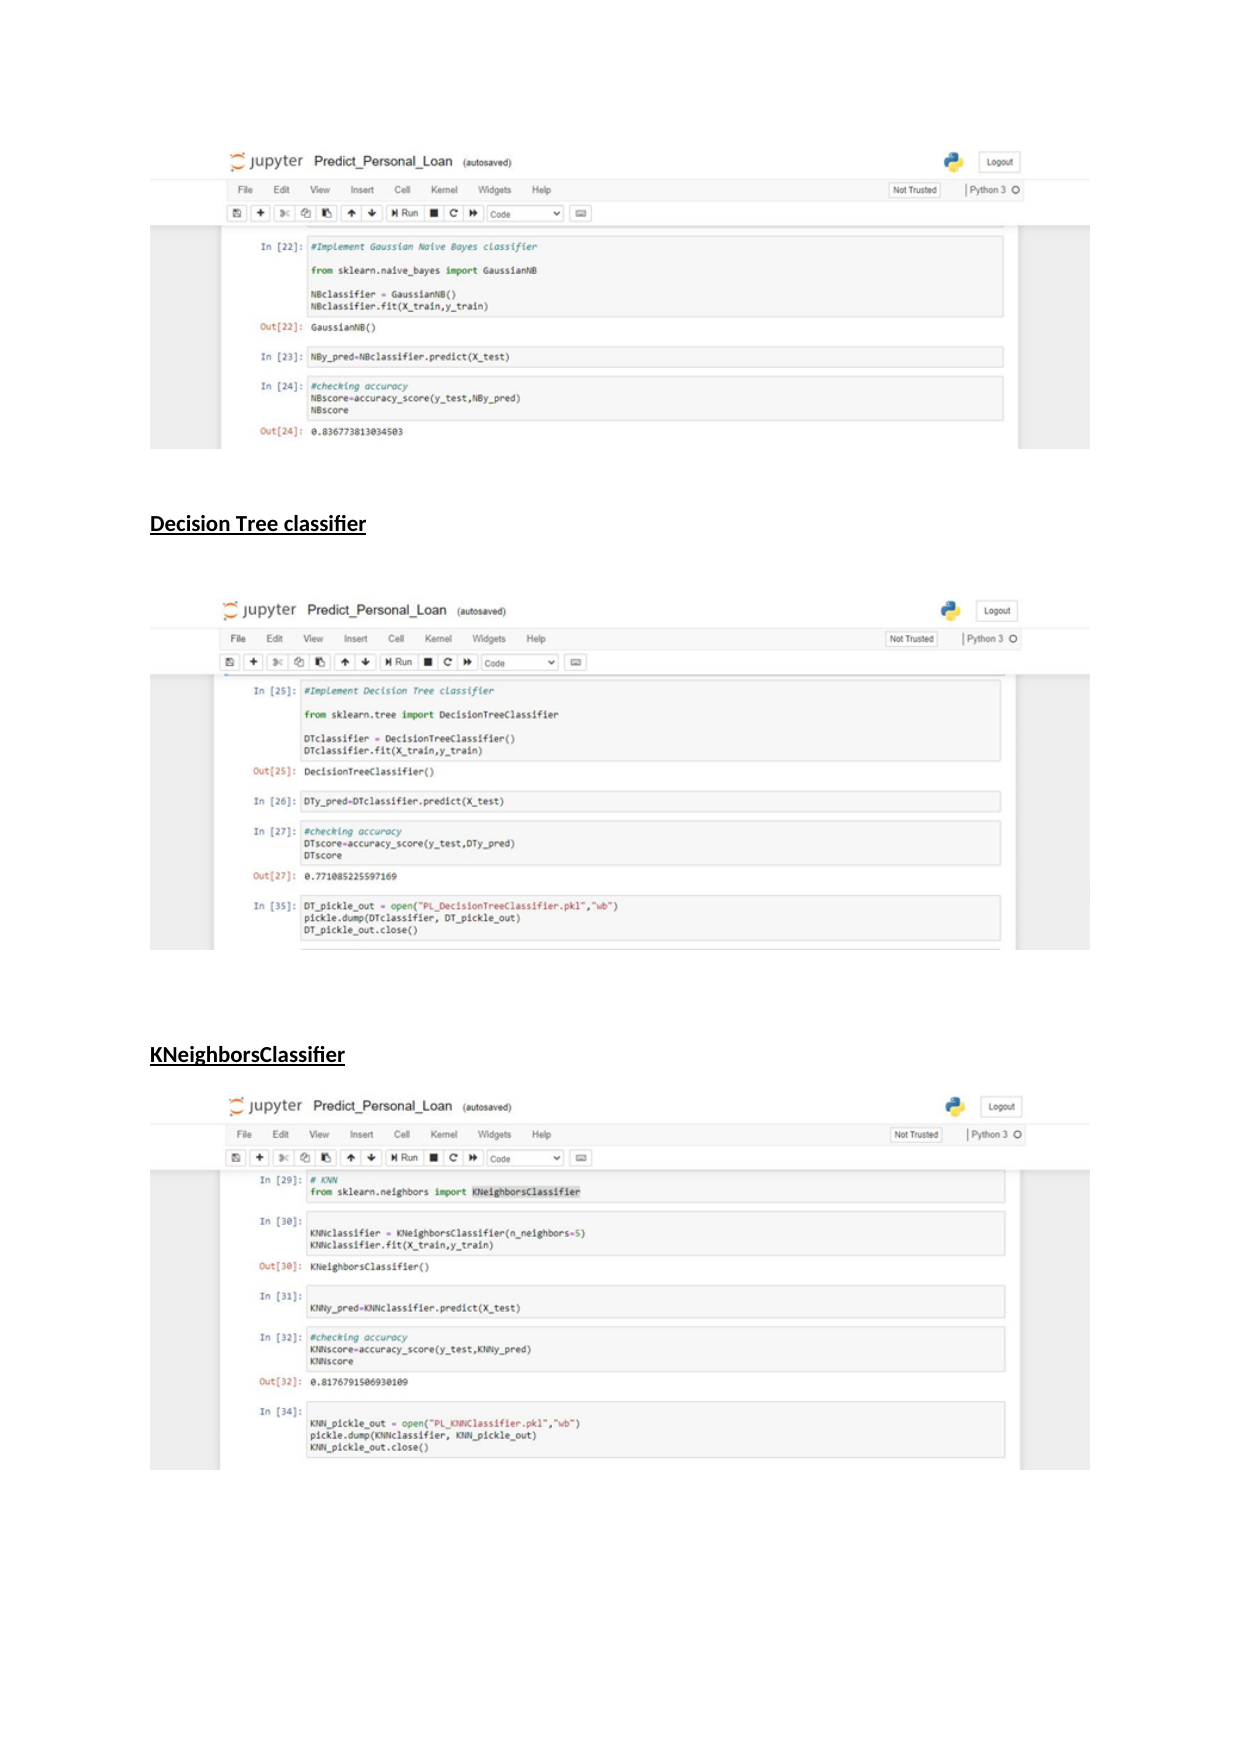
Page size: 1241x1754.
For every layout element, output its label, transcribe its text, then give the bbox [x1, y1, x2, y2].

text KNeighborsClassifier [150, 1040, 1090, 1068]
text Decision Tree classifier [150, 509, 1090, 537]
picture [150, 1093, 1090, 1470]
picture [150, 150, 1090, 449]
picture [150, 598, 1090, 950]
